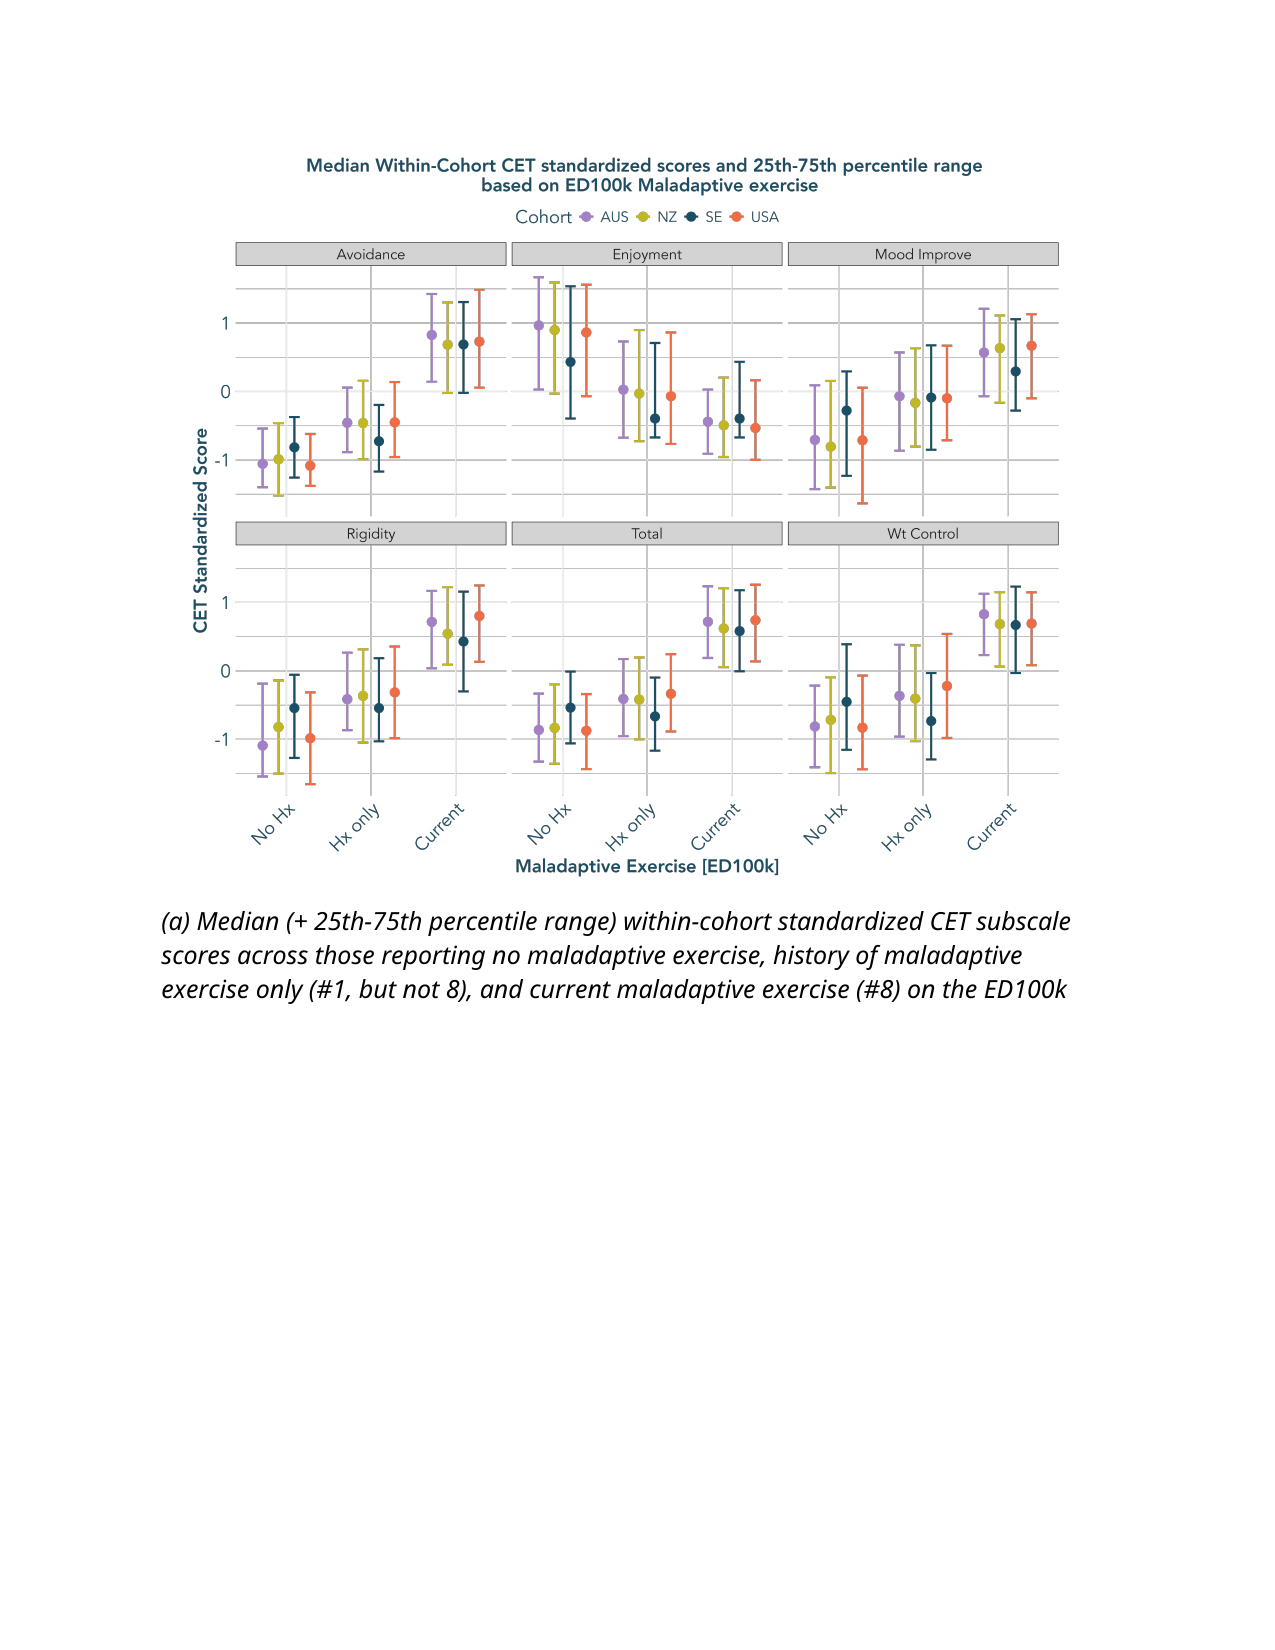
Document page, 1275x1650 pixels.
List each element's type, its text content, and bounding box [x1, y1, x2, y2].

table_header Figure 3: Median (+ 25th-75th percentile range) within-cohort standardized CET subscale scores and EDEQ driven exercise frequency across those reporting no maladaptive exercise, history of maladaptive exercise only (#1, but not 8), and current maladaptive exercise (#8) on the ED100k [139, 150, 1114, 1018]
picture [188, 153, 1064, 883]
